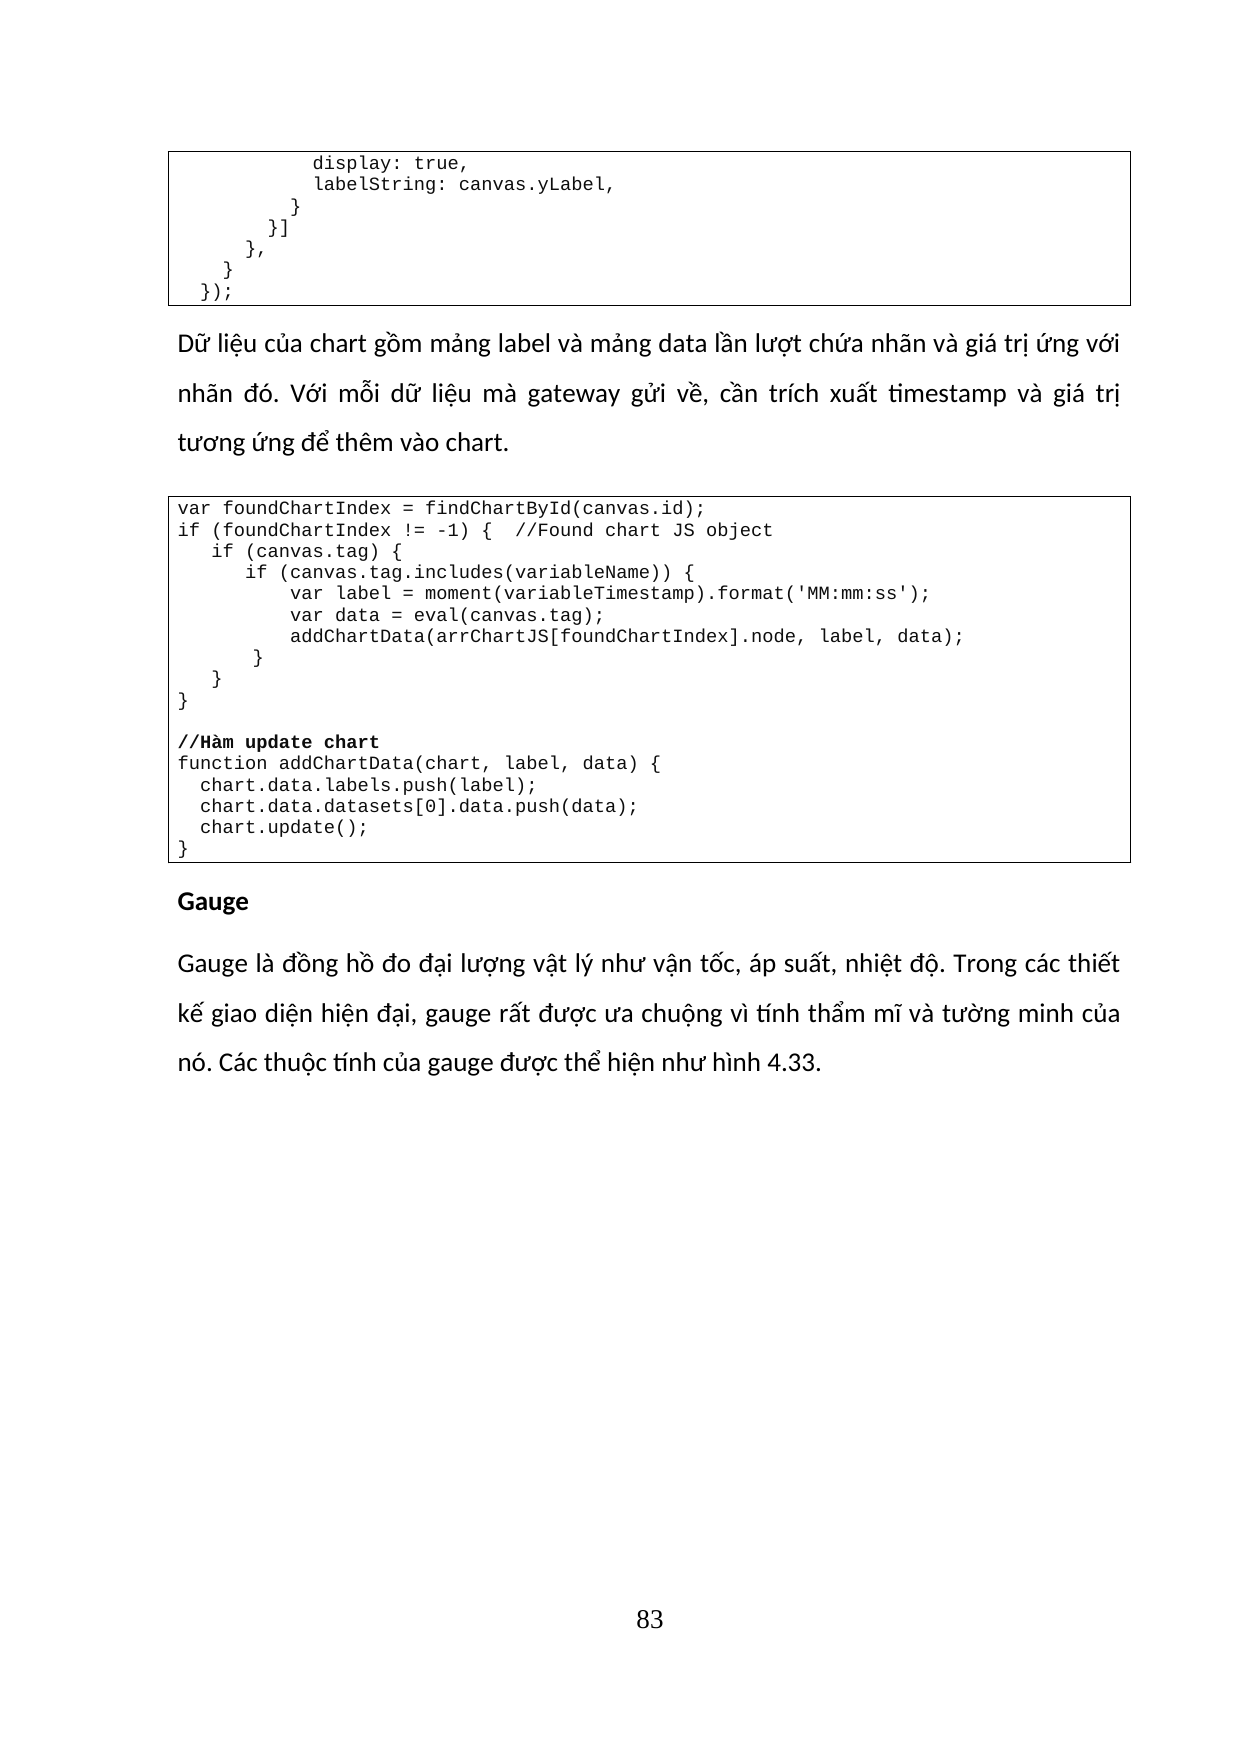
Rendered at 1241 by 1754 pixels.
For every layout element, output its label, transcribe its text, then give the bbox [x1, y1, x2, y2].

text var foundChartIndex = findChartById(canvas.id); [169, 497, 1130, 520]
text } [177, 690, 1122, 712]
text } [177, 260, 1122, 278]
text } [177, 669, 1122, 690]
text if (foundChartIndex != -1) { //Found chart JS object [177, 520, 1122, 542]
text chart.data.datasets[0].data.push(data); [177, 797, 1122, 818]
text //Hàm update chart [177, 733, 1122, 754]
text var label = moment(variableTimestamp).format('MM:mm:ss'); [177, 584, 1122, 605]
text Gauge là đồng hồ đo đại lượng vật lý như vận tốc, áp suất, nhiệt độ. Trong các thiết kế giao diện hiện đại, gauge rất được ưa chuộng vì tính thẩm mĩ và tường minh của nó. Các thuộc tính của gauge được thể hiện như hình 4.33. [177, 946, 1122, 1078]
text }, [177, 239, 1122, 260]
text chart.data.labels.push(label); [177, 775, 1122, 797]
text } [169, 836, 1130, 862]
text } [177, 648, 1122, 669]
text var data = eval(canvas.tag); [177, 605, 1122, 627]
text addChartData(arrChartJS[foundChartIndex].node, label, data); [177, 627, 1122, 648]
text } [177, 196, 1122, 218]
text labelString: canvas.yLabel, [177, 175, 1122, 196]
text if (canvas.tag.includes(variableName)) { [177, 563, 1122, 584]
text Dữ liệu của chart gồm mảng label và mảng data lần lượt chứa nhãn và giá trị ứng với nhãn đó. Với mỗi dữ liệu mà gateway gửi về, cần trích xuất timestamp và giá trị tương ứng để thêm vào chart. [177, 327, 1122, 459]
text }] [177, 218, 1122, 239]
text Gauge [177, 884, 1122, 917]
text display: true, [169, 152, 1130, 175]
text }); [169, 278, 1130, 305]
text function addChartData(chart, label, data) { [177, 754, 1122, 775]
text if (canvas.tag) { [177, 542, 1122, 563]
text chart.update(); [177, 818, 1122, 836]
